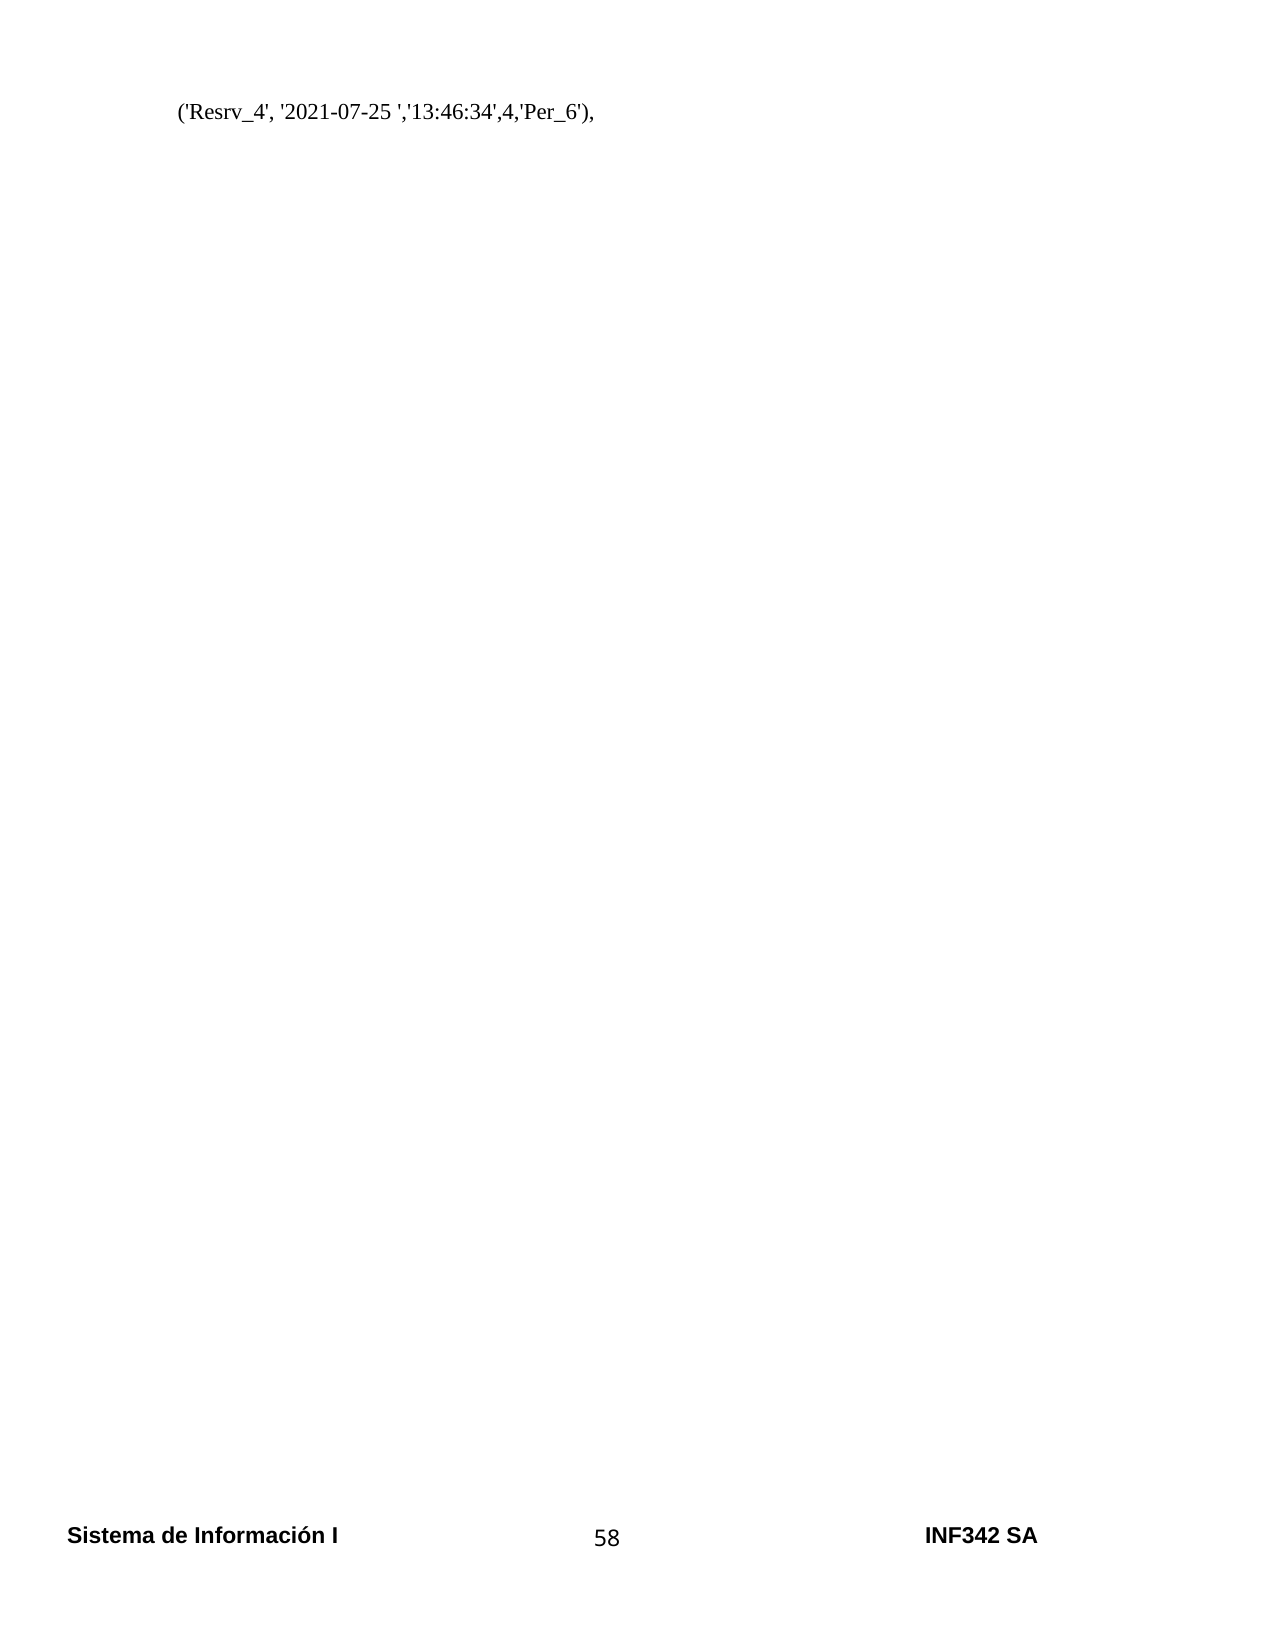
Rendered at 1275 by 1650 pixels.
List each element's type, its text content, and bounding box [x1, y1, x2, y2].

text ('Resrv_4', '2021-07-25 ','13:46:34',4,'Per_6'), [177, 98, 1212, 124]
